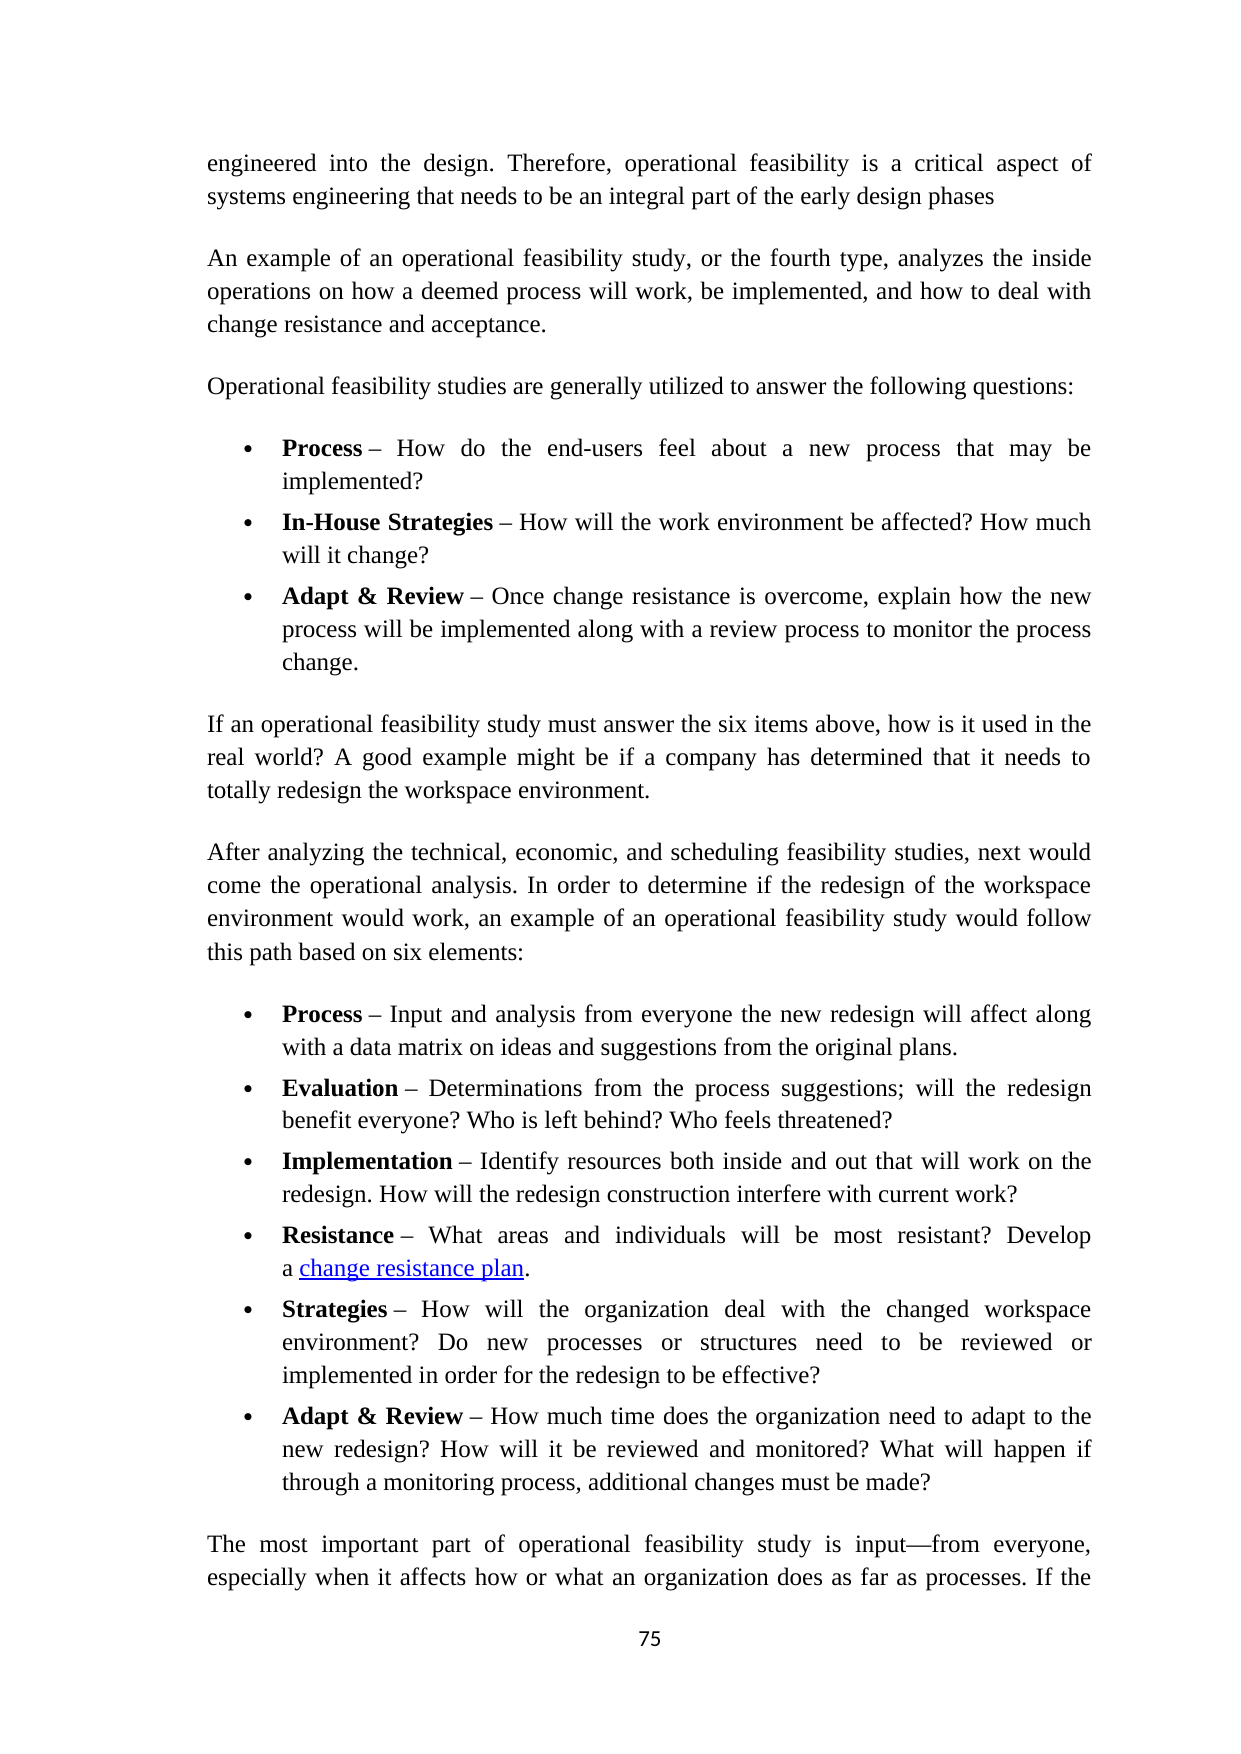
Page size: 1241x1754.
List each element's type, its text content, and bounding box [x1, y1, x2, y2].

list Resistance – What areas and individuals will be most resistant? Develop a change resistance plan. [244, 1220, 1092, 1282]
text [207, 148, 1092, 209]
list Adapt & Review – Once change resistance is overcome, explain how the new process will be implemented along with a review process to monitor the process change. [244, 581, 1092, 676]
list Adapt & Review – How much time does the organization need to adapt to the new redesign? How will it be reviewed and monitored? What will happen if through a monitoring process, additional changes must be made? [244, 1401, 1092, 1496]
text An example of an operational feasibility study, or the fourth type, analyzes the inside operations on how a deemed process will work, be implemented, and how to deal with change resistance and acceptance. [207, 243, 1092, 338]
text After analyzing the technical, economic, and scheduling feasibility studies, next would come the operational analysis. In order to determine if the redesign of the workspace environment would work, an example of an operational feasibility study would follow this path based on six elements: [207, 837, 1092, 965]
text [207, 1529, 1092, 1591]
list Process – How do the end-users feel about a new process that may be implemented? [244, 433, 1092, 495]
list Strategies – How will the organization deal with the changed workspace environment? Do new processes or structures need to be reviewed or implemented in order for the redesign to be effective? [244, 1294, 1092, 1389]
list Implementation – Identify resources both inside and out that will work on the redesign. How will the redesign construction interfere with current work? [244, 1146, 1092, 1208]
list Evaluation – Determinations from the process suggestions; will the redesign benefit everyone? Who is left behind? Who feels threatened? [244, 1073, 1092, 1134]
text If an operational feasibility study must answer the six items above, how is it used in the real world? A good example might be if a company has determined that it needs to totally redesign the workspace environment. [207, 709, 1092, 804]
list In-House Strategies – How will the work environment be affected? How much will it change? [244, 507, 1092, 569]
list Process – Input and analysis from everyone the new redesign will affect along with a data matrix on ideas and suggestions from the original plans. [244, 999, 1092, 1061]
text Operational feasibility studies are generally utilized to answer the following questions: [207, 371, 1092, 400]
